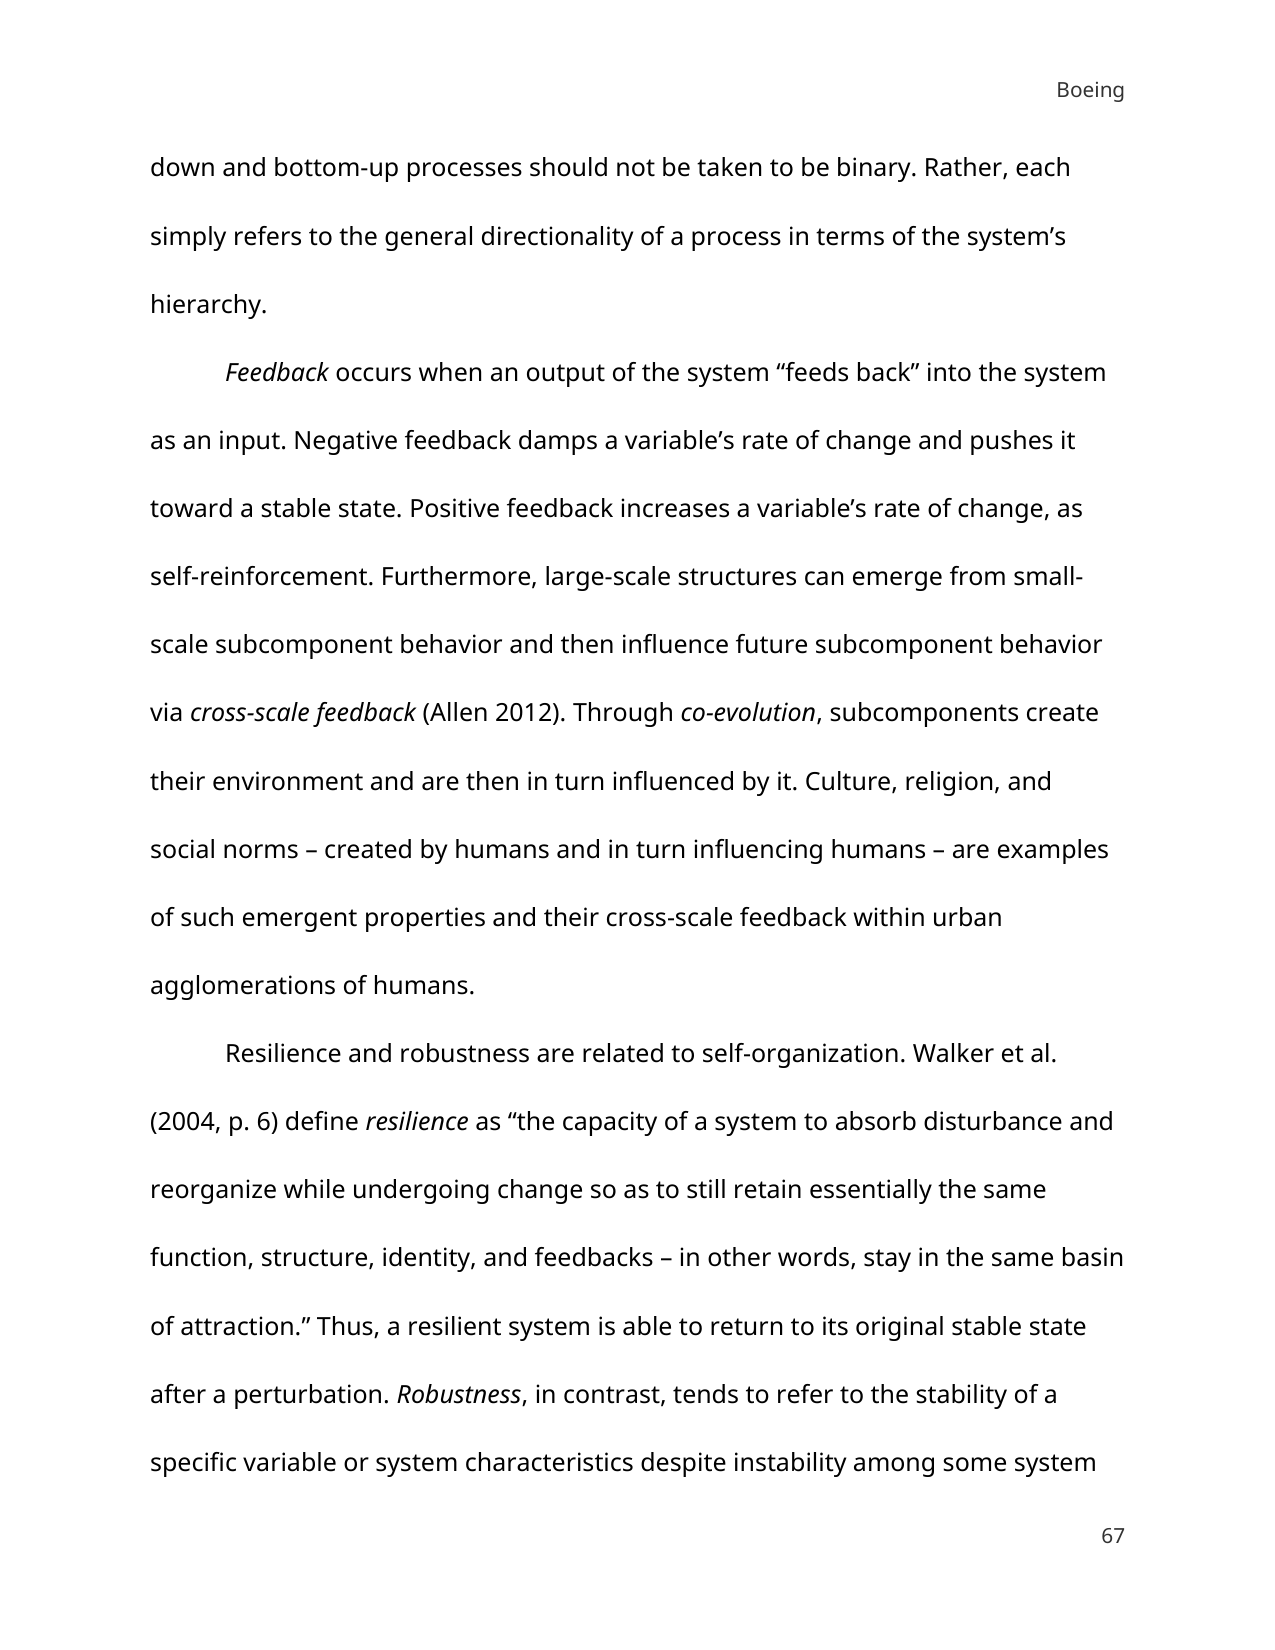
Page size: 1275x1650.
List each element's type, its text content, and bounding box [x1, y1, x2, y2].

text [150, 150, 1125, 320]
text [150, 1036, 1125, 1478]
text Feedback occurs when an output of the system “feeds back” into the system as an input. Negative feedback damps a variable’s rate of change and pushes it toward a stable state. Positive feedback increases a variable’s rate of change, as self-reinforcement. Furthermore, large-scale structures can emerge from small-scale subcomponent behavior and then influence future subcomponent behavior via cross-scale feedback (Allen 2012). Through co-evolution, subcomponents create their environment and are then in turn influenced by it. Culture, religion, and social norms – created by humans and in turn influencing humans – are examples of such emergent properties and their cross-scale feedback within urban agglomerations of humans. [150, 354, 1125, 1002]
